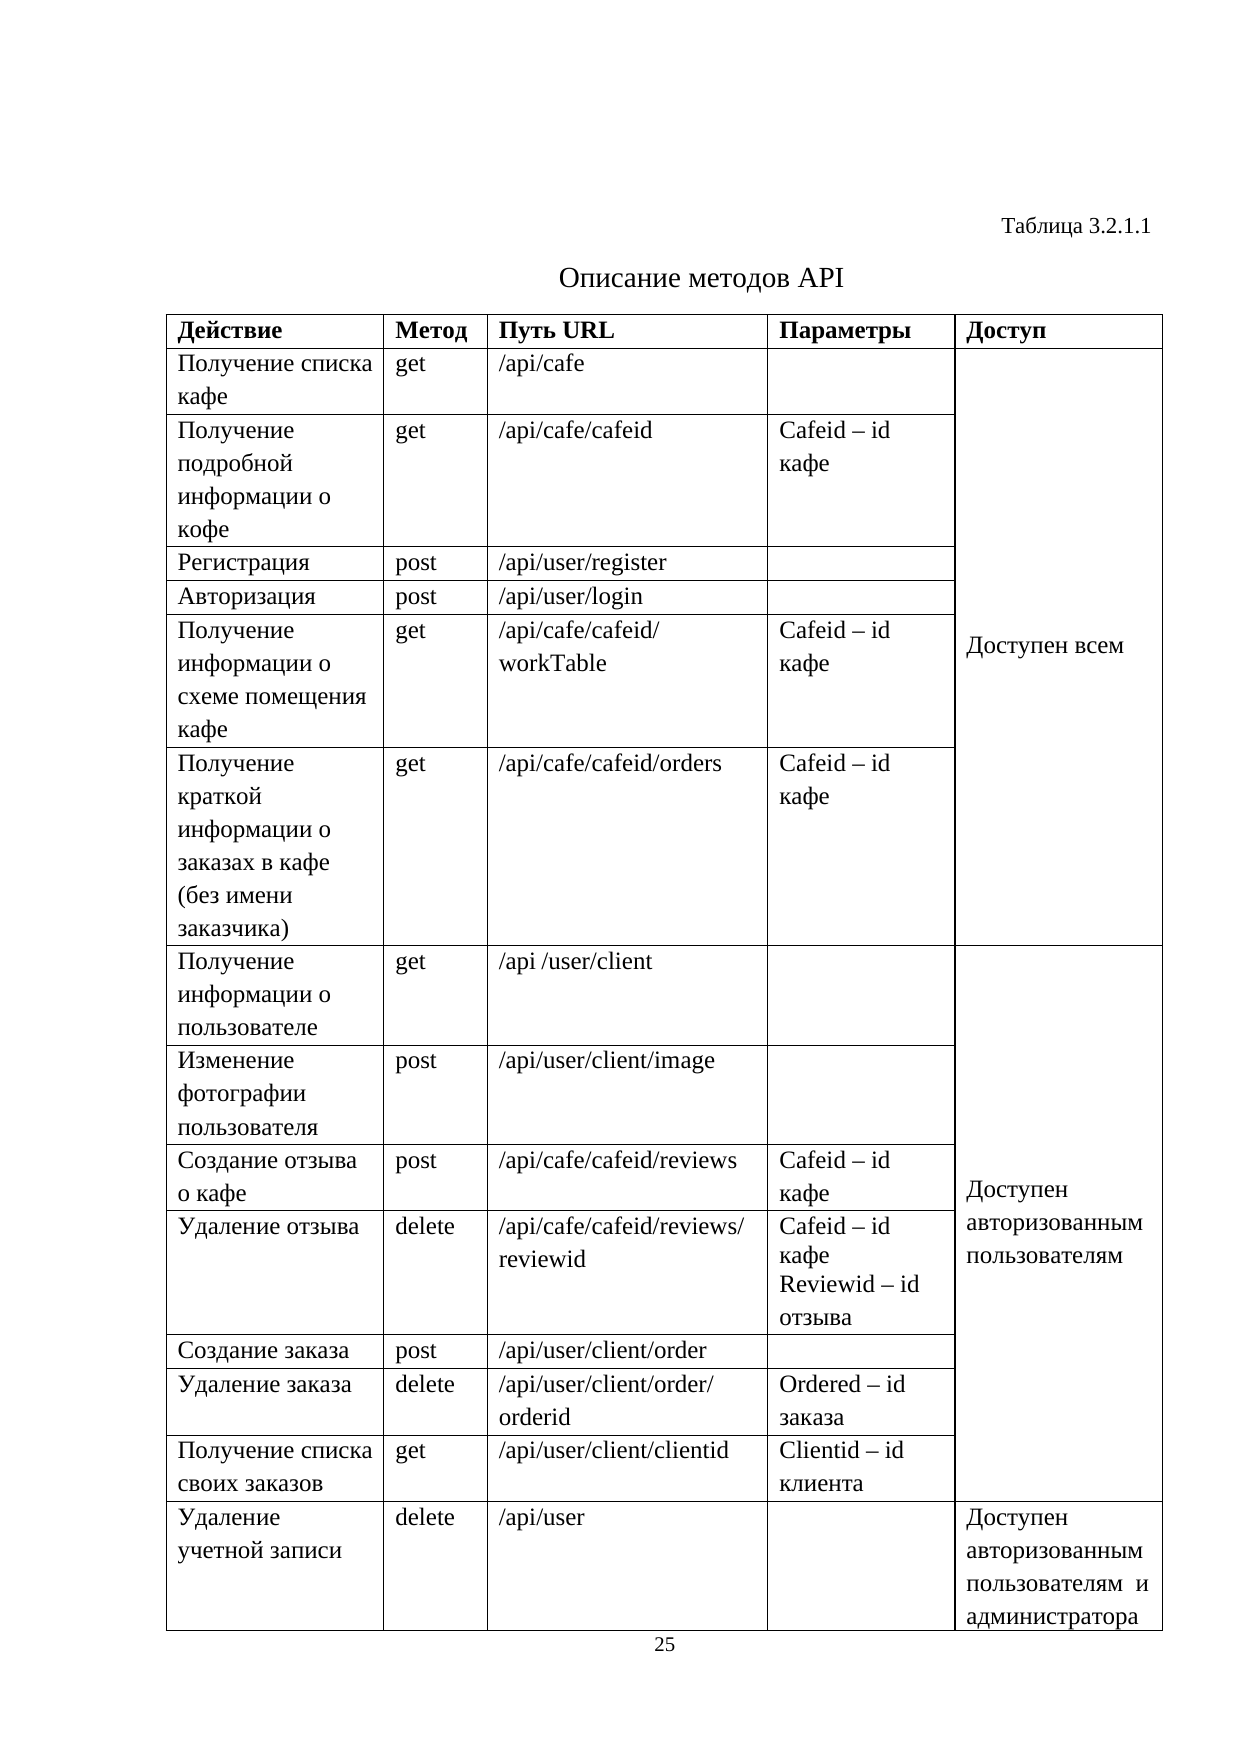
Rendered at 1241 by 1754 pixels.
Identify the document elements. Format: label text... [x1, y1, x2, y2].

table_cell post [384, 1046, 487, 1144]
table_cell Получение списка своих заказов [167, 1436, 383, 1501]
table_cell Ordered – id заказа [768, 1369, 954, 1434]
table_cell [768, 946, 954, 1044]
table_cell /api/user/client/image [488, 1046, 767, 1144]
table_cell Получение информации о пользователе [167, 946, 383, 1044]
table_header Действие [167, 315, 383, 347]
table_cell Доступен авторизованным пользователям [956, 946, 1162, 1501]
table_cell /api/user/login [488, 581, 767, 614]
table_cell Авторизация [167, 581, 383, 614]
table_cell delete [384, 1211, 487, 1334]
table_cell /api/cafe/cafeid [488, 415, 767, 546]
table_cell Cafeid – id кафе [768, 1145, 954, 1210]
table_cell delete [384, 1369, 487, 1434]
table_cell [768, 547, 954, 580]
table_header Доступ [956, 315, 1162, 347]
table_cell post [384, 581, 487, 614]
table_cell delete [384, 1502, 487, 1630]
table_cell Получение информации о схеме помещения кафе [167, 615, 383, 747]
table_cell /api/cafe/cafeid/reviews [488, 1145, 767, 1210]
table_cell Создание заказа [167, 1335, 383, 1368]
table_cell get [384, 349, 487, 414]
table_cell /api/user/client/order/orderid [488, 1369, 767, 1434]
table_cell /api/user [488, 1502, 767, 1630]
table_cell Удаление отзыва [167, 1211, 383, 1334]
table_cell /api/cafe [488, 349, 767, 414]
table_cell Удаление заказа [167, 1369, 383, 1434]
table_cell Создание отзыва о кафе [167, 1145, 383, 1210]
table_cell Cafeid – id кафе Reviewid – id отзыва [768, 1211, 954, 1334]
table_cell /api/user/client/clientid [488, 1436, 767, 1501]
table_cell Clientid – id клиента [768, 1436, 954, 1501]
table_cell post [384, 547, 487, 580]
table_cell post [384, 1145, 487, 1210]
text Описание методов API [177, 260, 1152, 293]
table_cell /api/user/register [488, 547, 767, 580]
table_cell Cafeid – id кафе [768, 415, 954, 546]
table_header Метод [384, 315, 487, 347]
table_cell get [384, 946, 487, 1044]
table_cell Получение подробной информации о кофе [167, 415, 383, 546]
table_cell get [384, 748, 487, 945]
table_cell /api /user/client [488, 946, 767, 1044]
table_cell [768, 1046, 954, 1144]
table_cell [768, 1335, 954, 1368]
table_cell /api/cafe/cafeid/orders [488, 748, 767, 945]
table_cell /api/user/client/order [488, 1335, 767, 1368]
table_cell [768, 581, 954, 614]
table_cell Изменение фотографии пользователя [167, 1046, 383, 1144]
table_header Параметры [768, 315, 954, 347]
table_cell post [384, 1335, 487, 1368]
table_cell Доступен всем [956, 349, 1162, 945]
table_cell get [384, 415, 487, 546]
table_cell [167, 1502, 383, 1630]
table_cell Cafeid – id кафе [768, 615, 954, 747]
table_header Путь URL [488, 315, 767, 347]
table_cell [768, 1502, 954, 1630]
table_cell /api/cafe/cafeid/reviews/reviewid [488, 1211, 767, 1334]
text Таблица 3.2.1.1 [177, 212, 1152, 239]
table_cell /api/cafe/cafeid/workTable [488, 615, 767, 747]
table_cell get [384, 1436, 487, 1501]
table_cell Регистрация [167, 547, 383, 580]
table_cell get [384, 615, 487, 747]
table_cell Cafeid – id кафе [768, 748, 954, 945]
table_cell Получение списка кафе [167, 349, 383, 414]
table_cell [768, 349, 954, 414]
table_cell Получение краткой информации о заказах в кафе (без имени заказчика) [167, 748, 383, 945]
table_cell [956, 1502, 1162, 1630]
